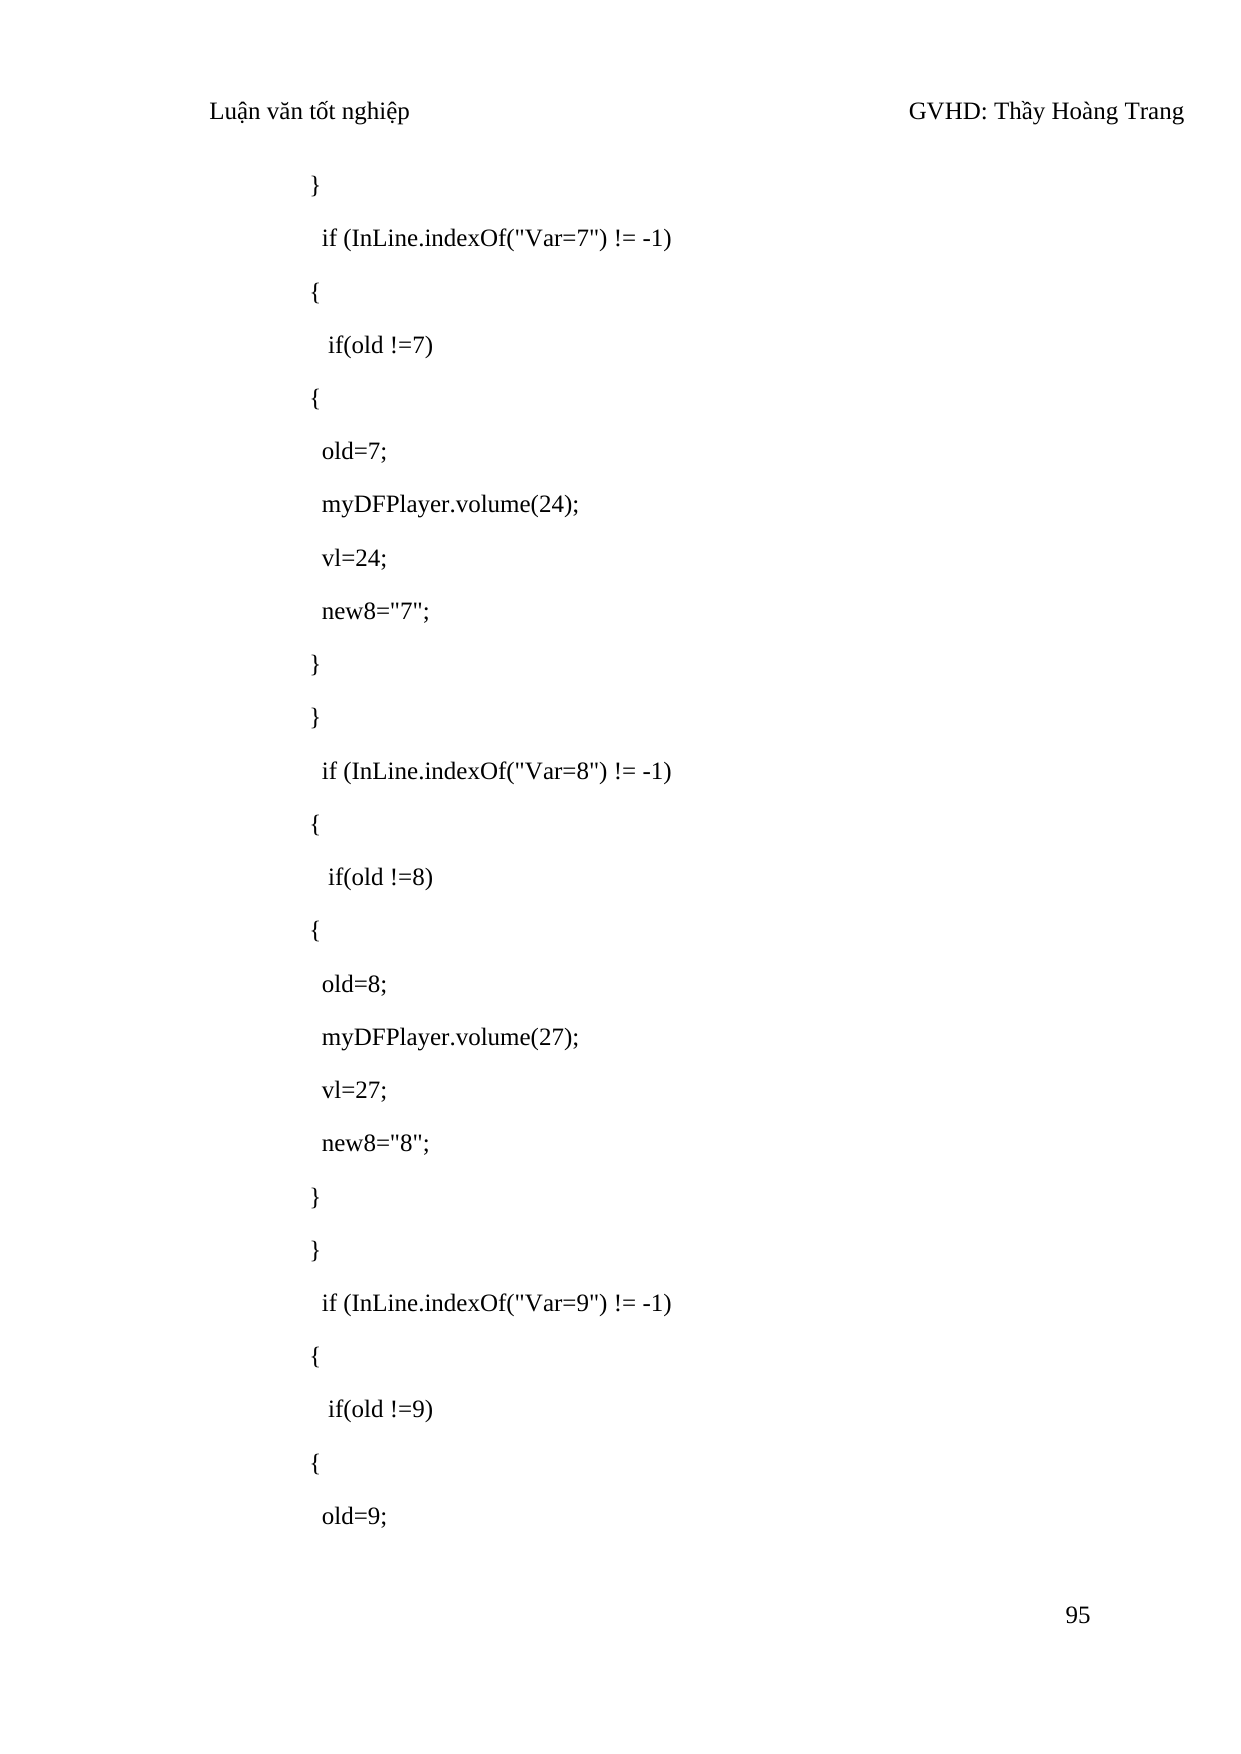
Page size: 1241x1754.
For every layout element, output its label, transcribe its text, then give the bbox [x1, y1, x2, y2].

text { [209, 383, 1090, 412]
text } [209, 1235, 1090, 1263]
text if (InLine.indexOf("Var=7") != -1) [209, 223, 1090, 252]
text new8="8"; [209, 1128, 1090, 1157]
text vl=27; [209, 1075, 1090, 1104]
text new8="7"; [209, 596, 1090, 625]
text old=9; [209, 1501, 1090, 1530]
text { [209, 915, 1090, 944]
text } [209, 649, 1090, 678]
text { [209, 1341, 1090, 1370]
text myDFPlayer.volume(27); [209, 1022, 1090, 1051]
text if (InLine.indexOf("Var=8") != -1) [209, 756, 1090, 784]
text old=8; [209, 969, 1090, 997]
text if(old !=9) [209, 1394, 1090, 1423]
text { [209, 1448, 1090, 1476]
text myDFPlayer.volume(24); [209, 489, 1090, 518]
text } [209, 1182, 1090, 1210]
text } [209, 170, 1090, 199]
text if (InLine.indexOf("Var=9") != -1) [209, 1288, 1090, 1317]
text if(old !=7) [209, 330, 1090, 359]
text if(old !=8) [209, 862, 1090, 891]
text { [209, 809, 1090, 838]
text vl=24; [209, 543, 1090, 572]
text old=7; [209, 436, 1090, 465]
text { [209, 277, 1090, 305]
text } [209, 702, 1090, 731]
